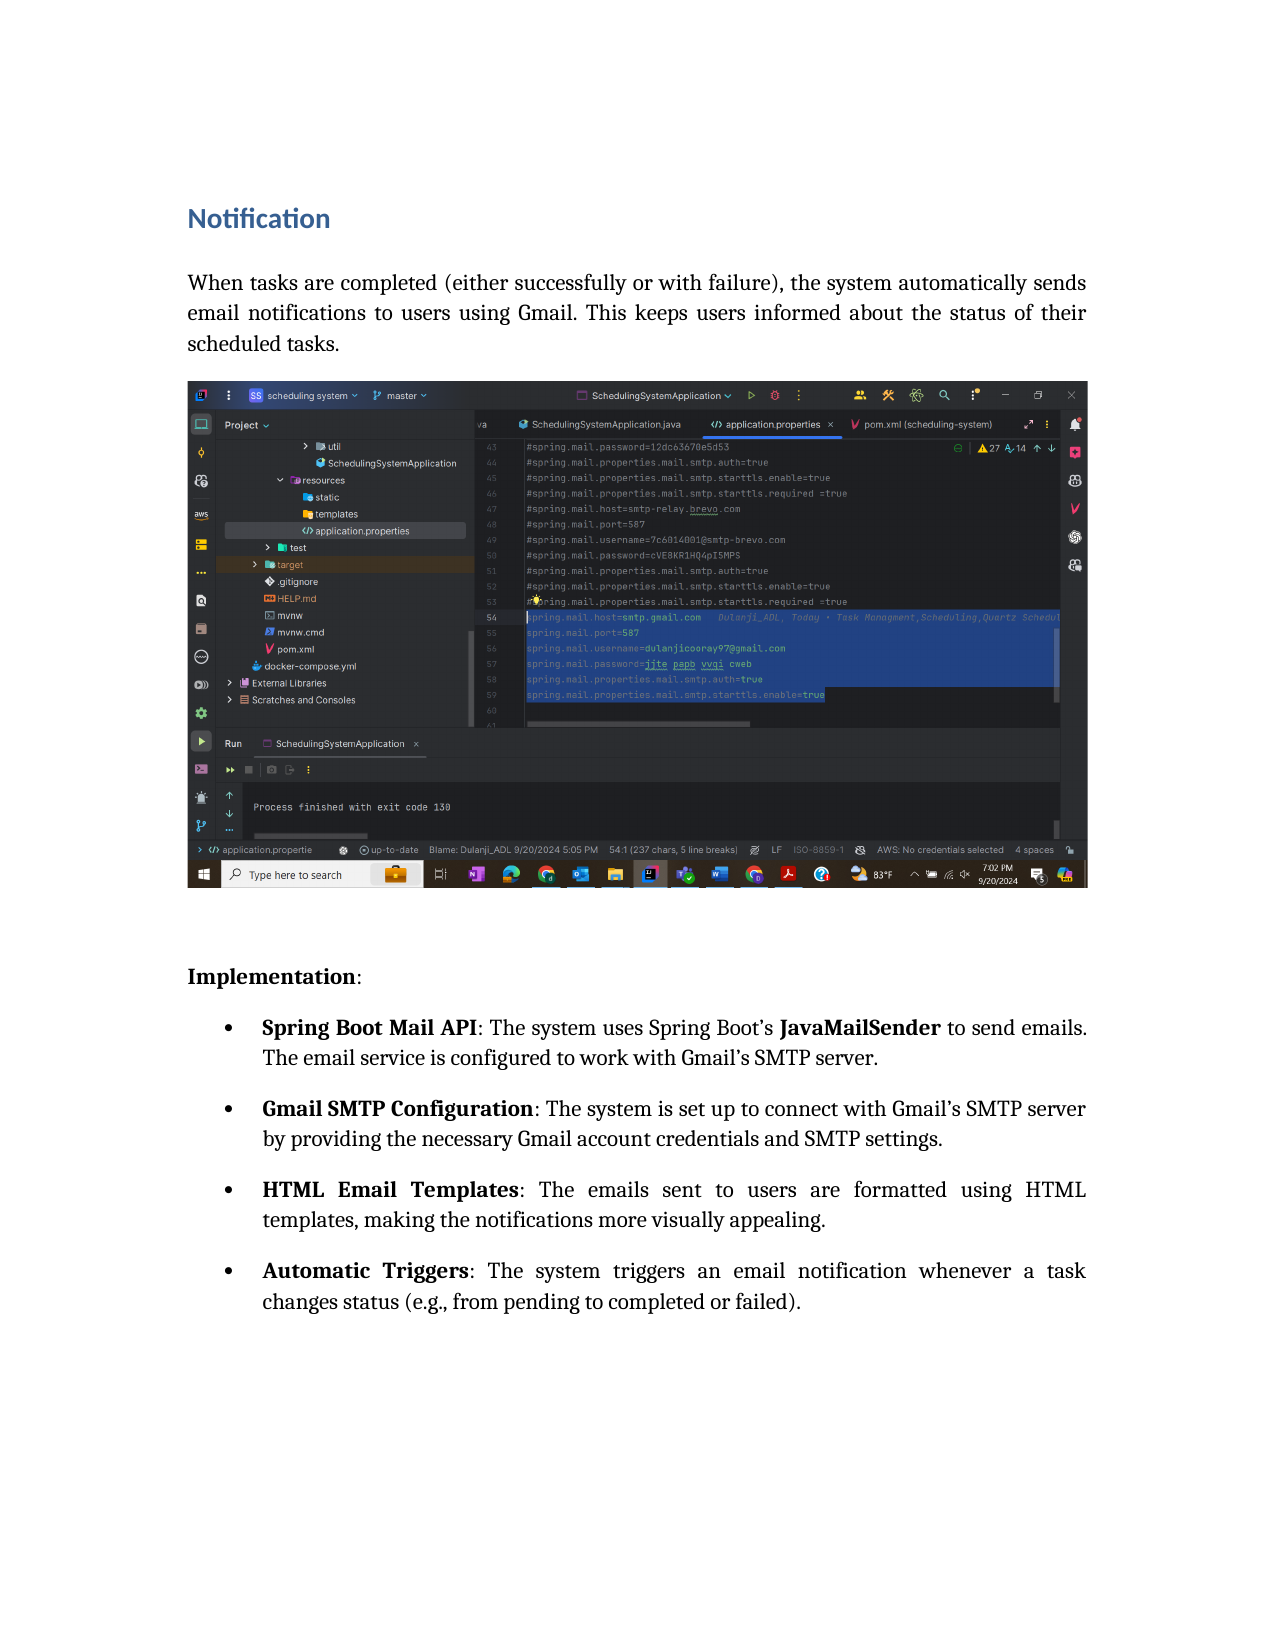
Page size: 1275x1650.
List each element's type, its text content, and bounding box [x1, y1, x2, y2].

list HTML Email Templates: The emails sent to users are formatted using HTML templates, making the notifications more visually appealing. [225, 1177, 1087, 1233]
subtitle Notification [187, 200, 1087, 236]
picture [187, 381, 1088, 888]
text When tasks are completed (either successfully or with failure), the system automatically sends email notifications to users using Gmail. This keeps users informed about the status of their scheduled tasks. [187, 270, 1087, 357]
list Spring Boot Mail API: The system uses Spring Boot’s JavaMailSender to send emails. The email service is configured to work with Gmail’s SMTP server. [225, 1014, 1087, 1071]
list Gmail SMTP Configuration: The system is set up to connect with Gmail’s SMTP server by providing the necessary Gmail account credentials and SMTP settings. [225, 1096, 1087, 1152]
text Implementation: [187, 963, 1087, 990]
list Automatic Triggers: The system triggers an email notification whenever a task changes status (e.g., from pending to completed or failed). [225, 1258, 1087, 1315]
